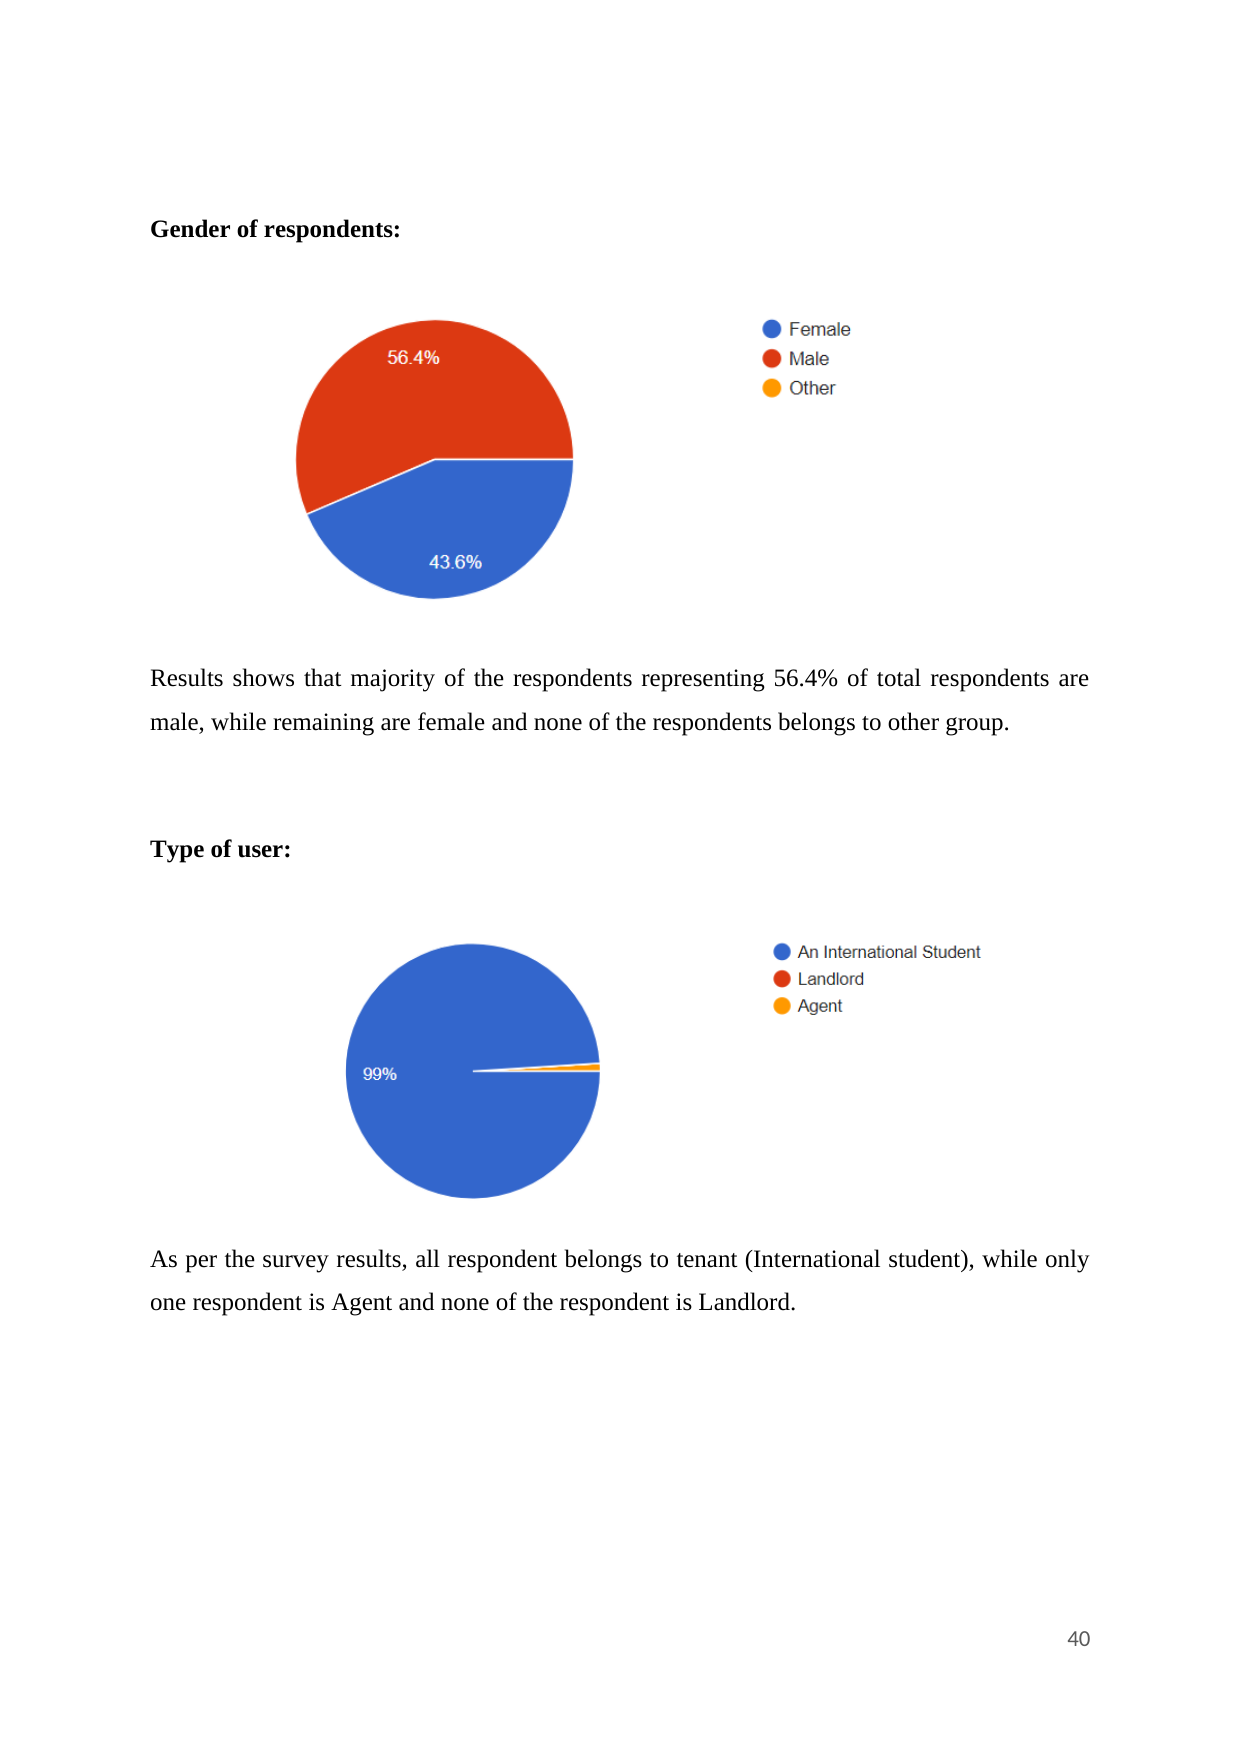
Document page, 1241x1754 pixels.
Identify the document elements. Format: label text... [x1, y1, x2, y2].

picture [150, 277, 1092, 650]
text As per the survey results, all respondent belongs to tenant (International student), while only one respondent is Agent and none of the respondent is Landlord. [150, 1230, 1090, 1316]
text Results shows that majority of the respondents representing 56.4% of total respondents are male, while remaining are female and none of the respondents belongs to other group. [150, 650, 1090, 735]
text Type of user: [150, 834, 1090, 863]
text Gender of respondents: [150, 214, 1090, 243]
picture [150, 898, 1090, 1230]
